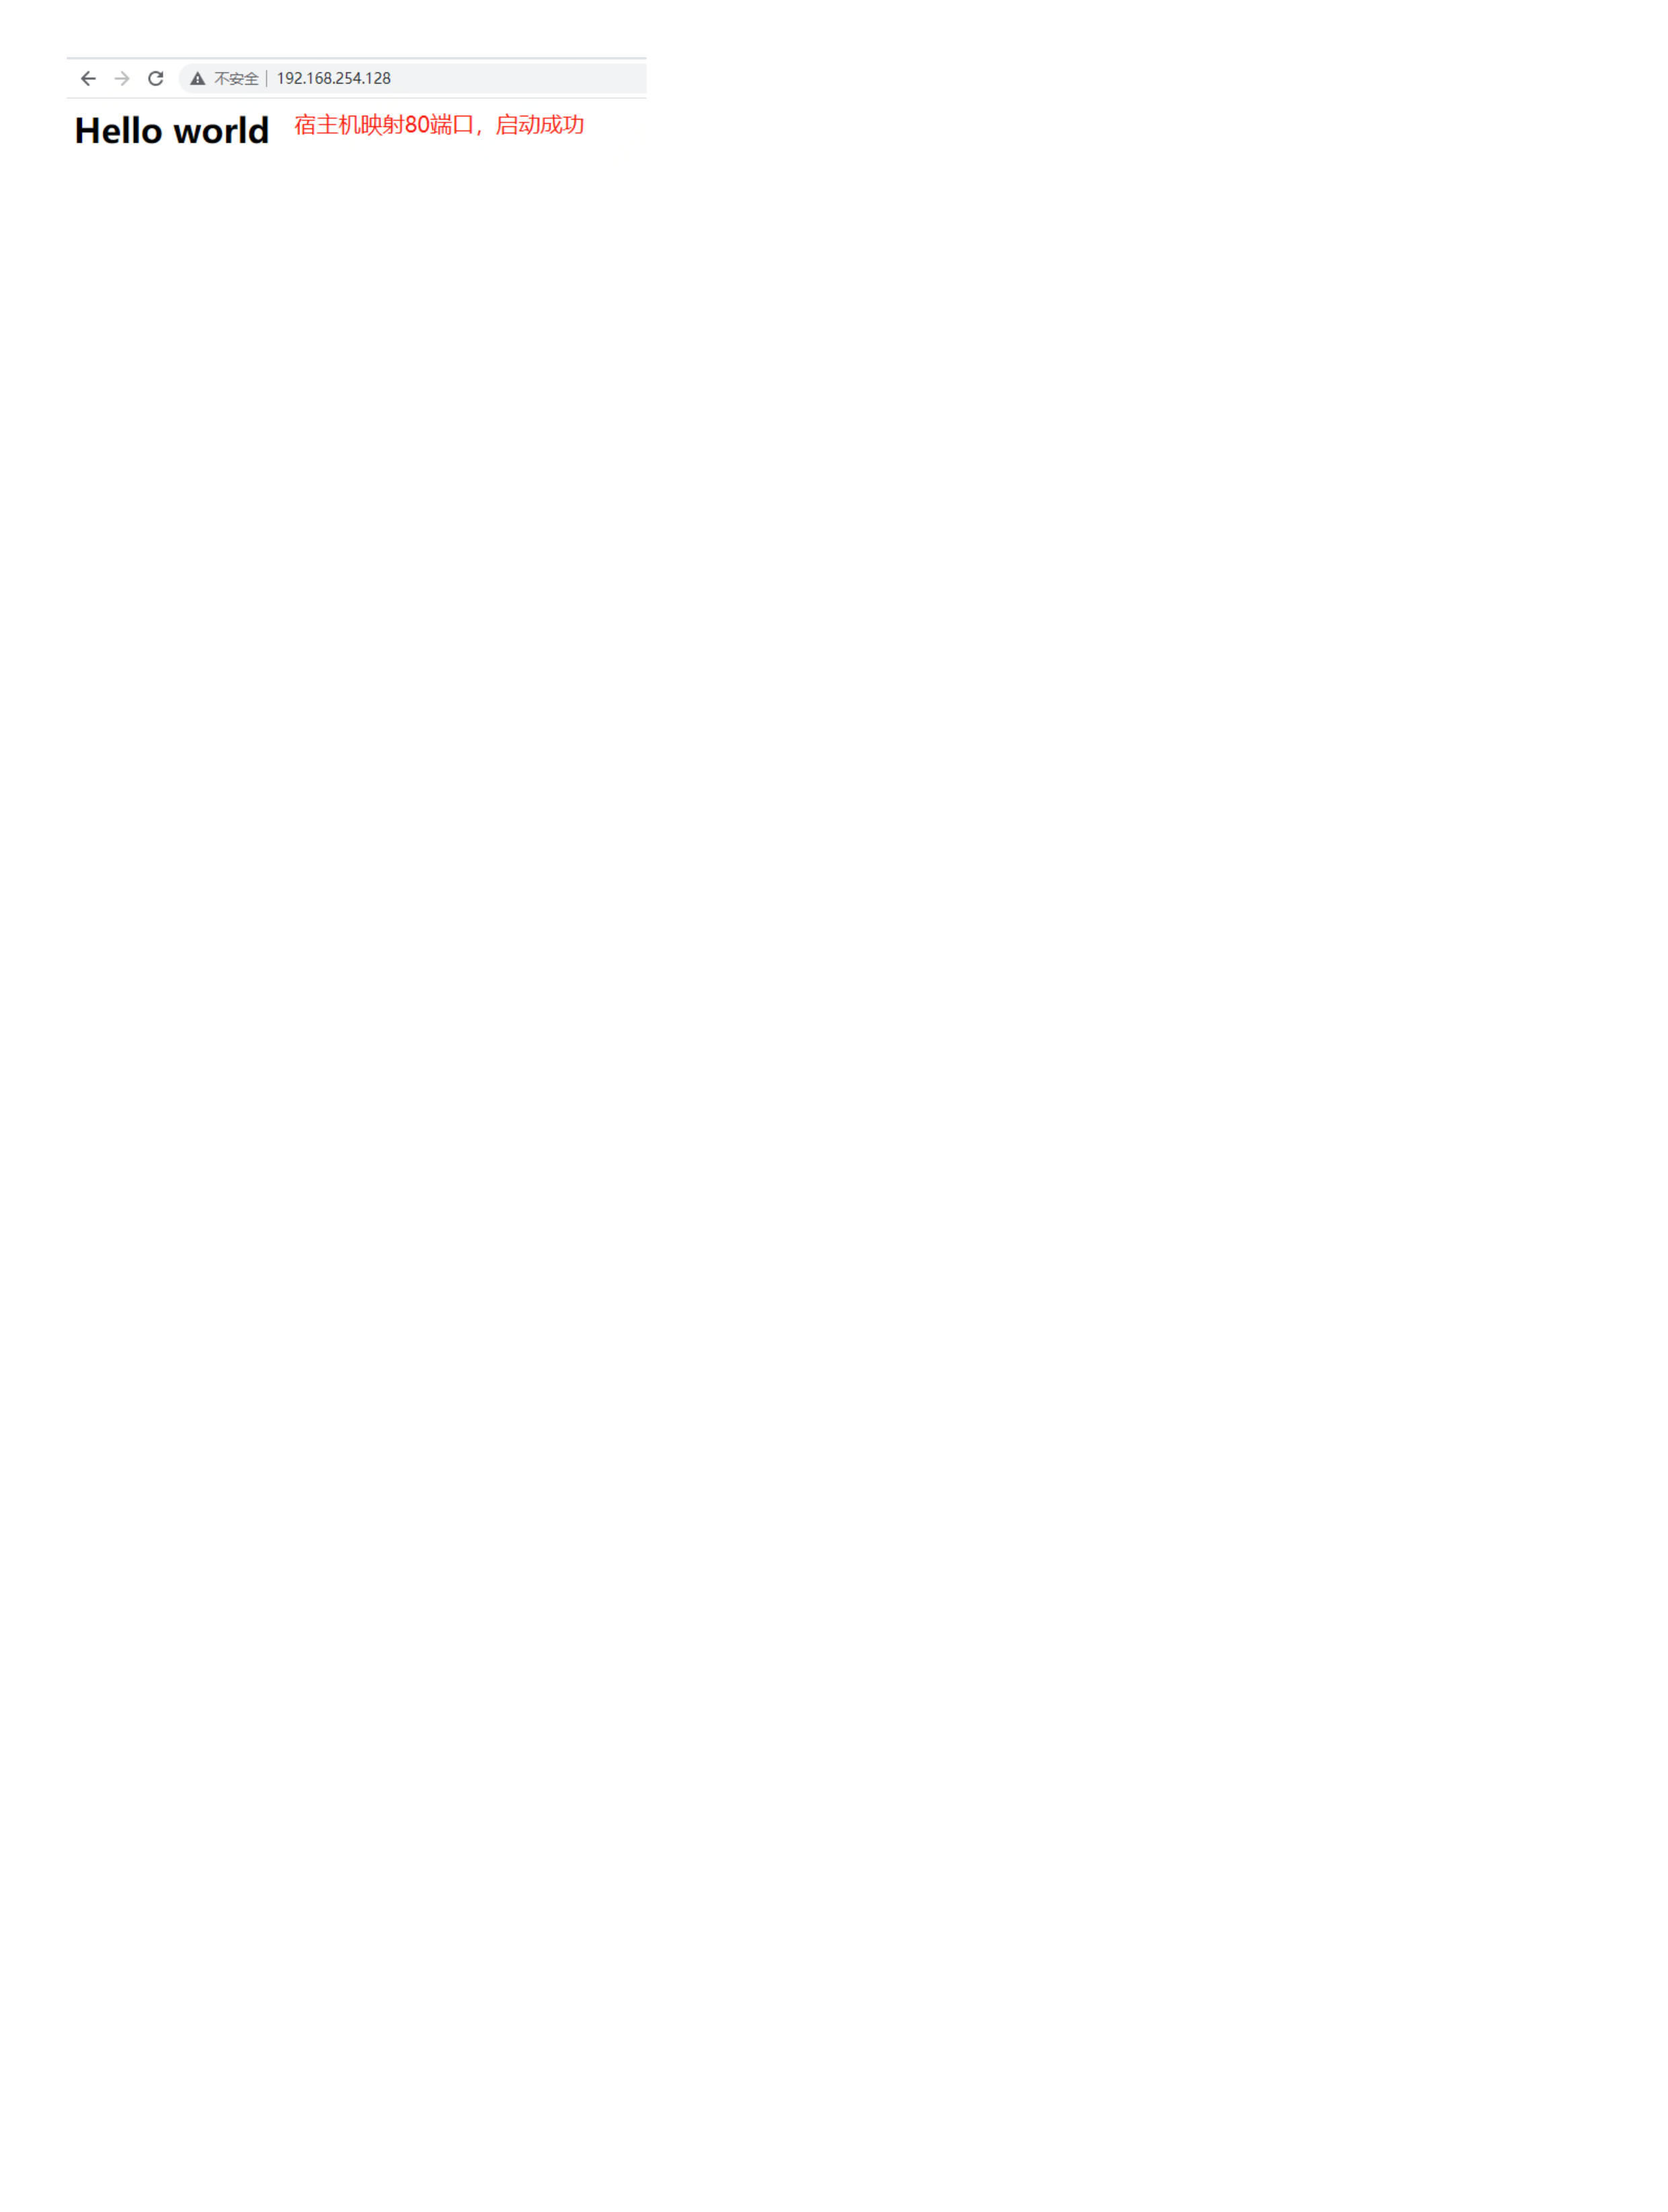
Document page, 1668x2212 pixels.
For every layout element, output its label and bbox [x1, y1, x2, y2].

picture [67, 57, 647, 178]
